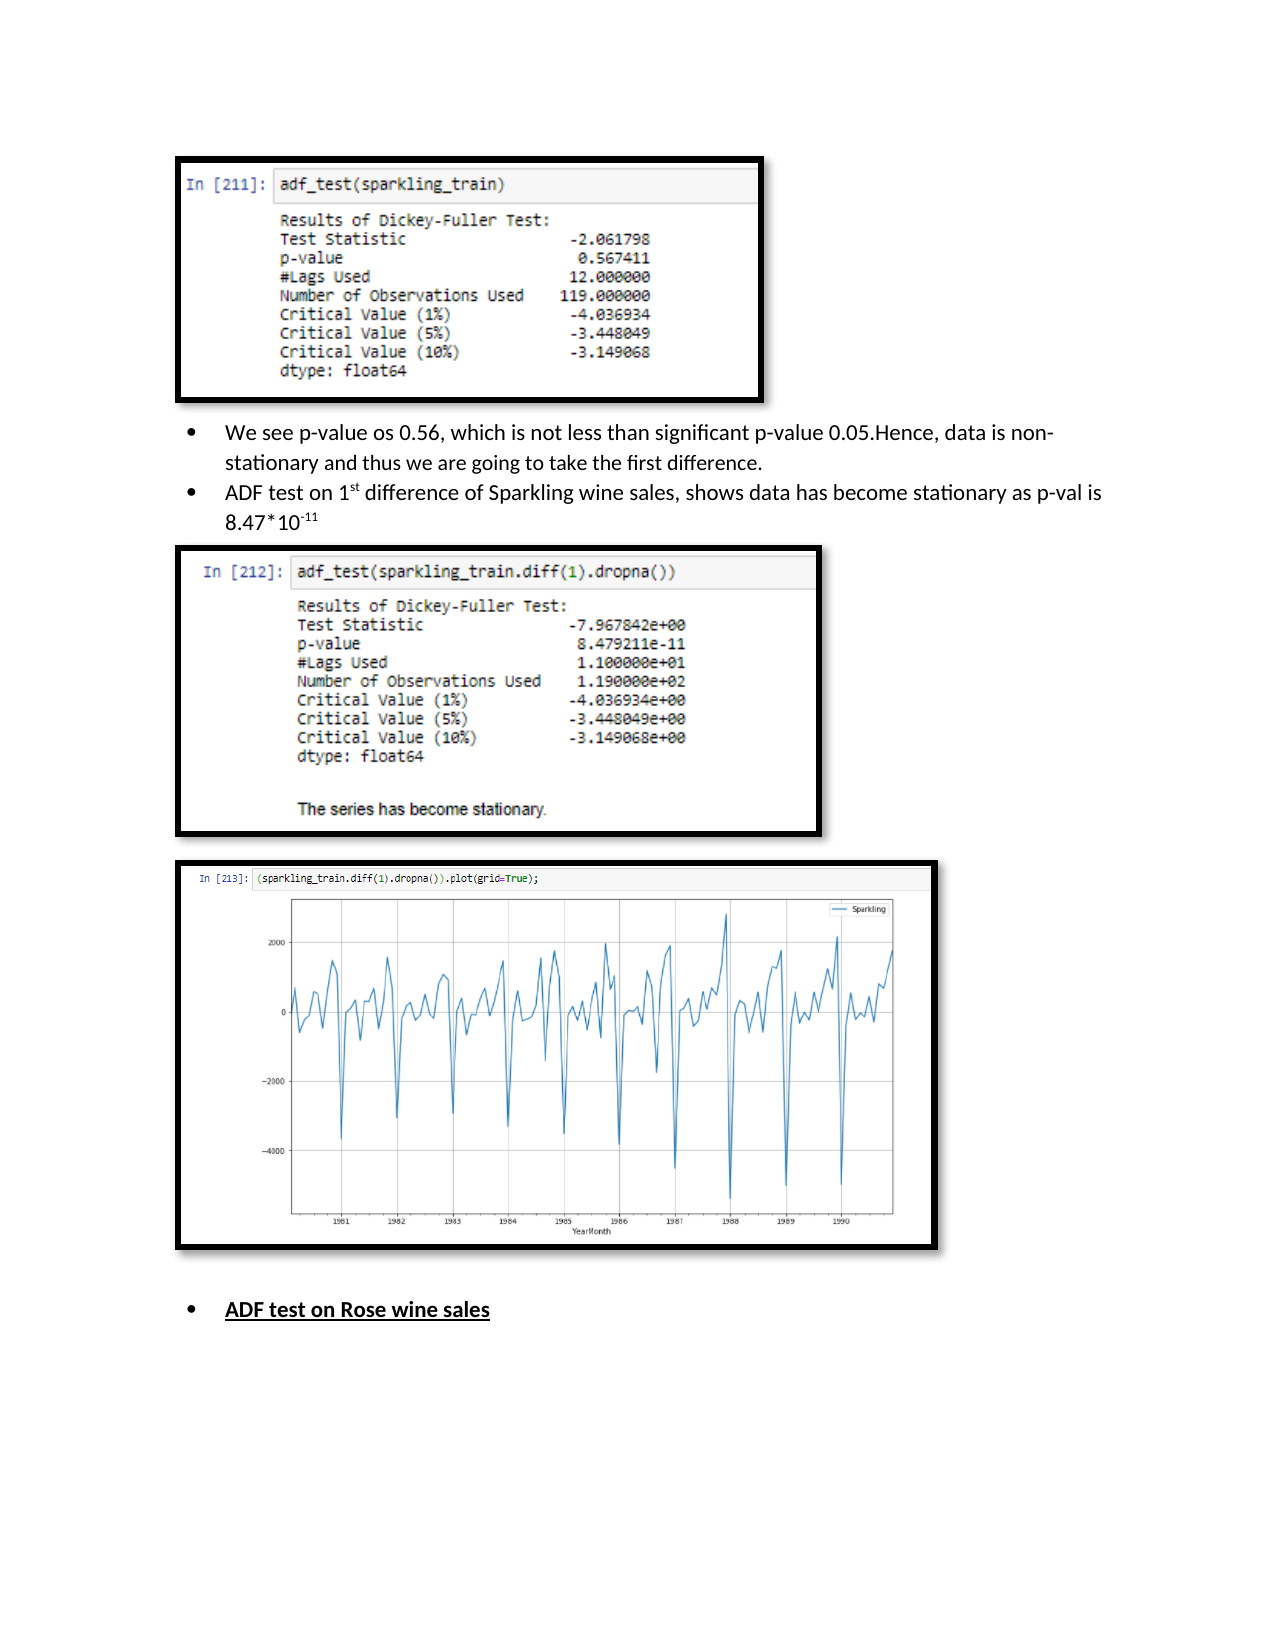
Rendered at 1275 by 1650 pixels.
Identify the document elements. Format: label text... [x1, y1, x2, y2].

list ADF test on 1st difference of Sparkling wine sales, shows data has become stationary as p-val is 8.47*10-11 [187, 478, 1125, 537]
list ADF test on Rose wine sales [187, 1295, 1125, 1323]
list We see p-value os 0.56, which is not less than significant p-value 0.05.Hence, data is non-stationary and thus we are going to take the first difference. [187, 418, 1125, 476]
